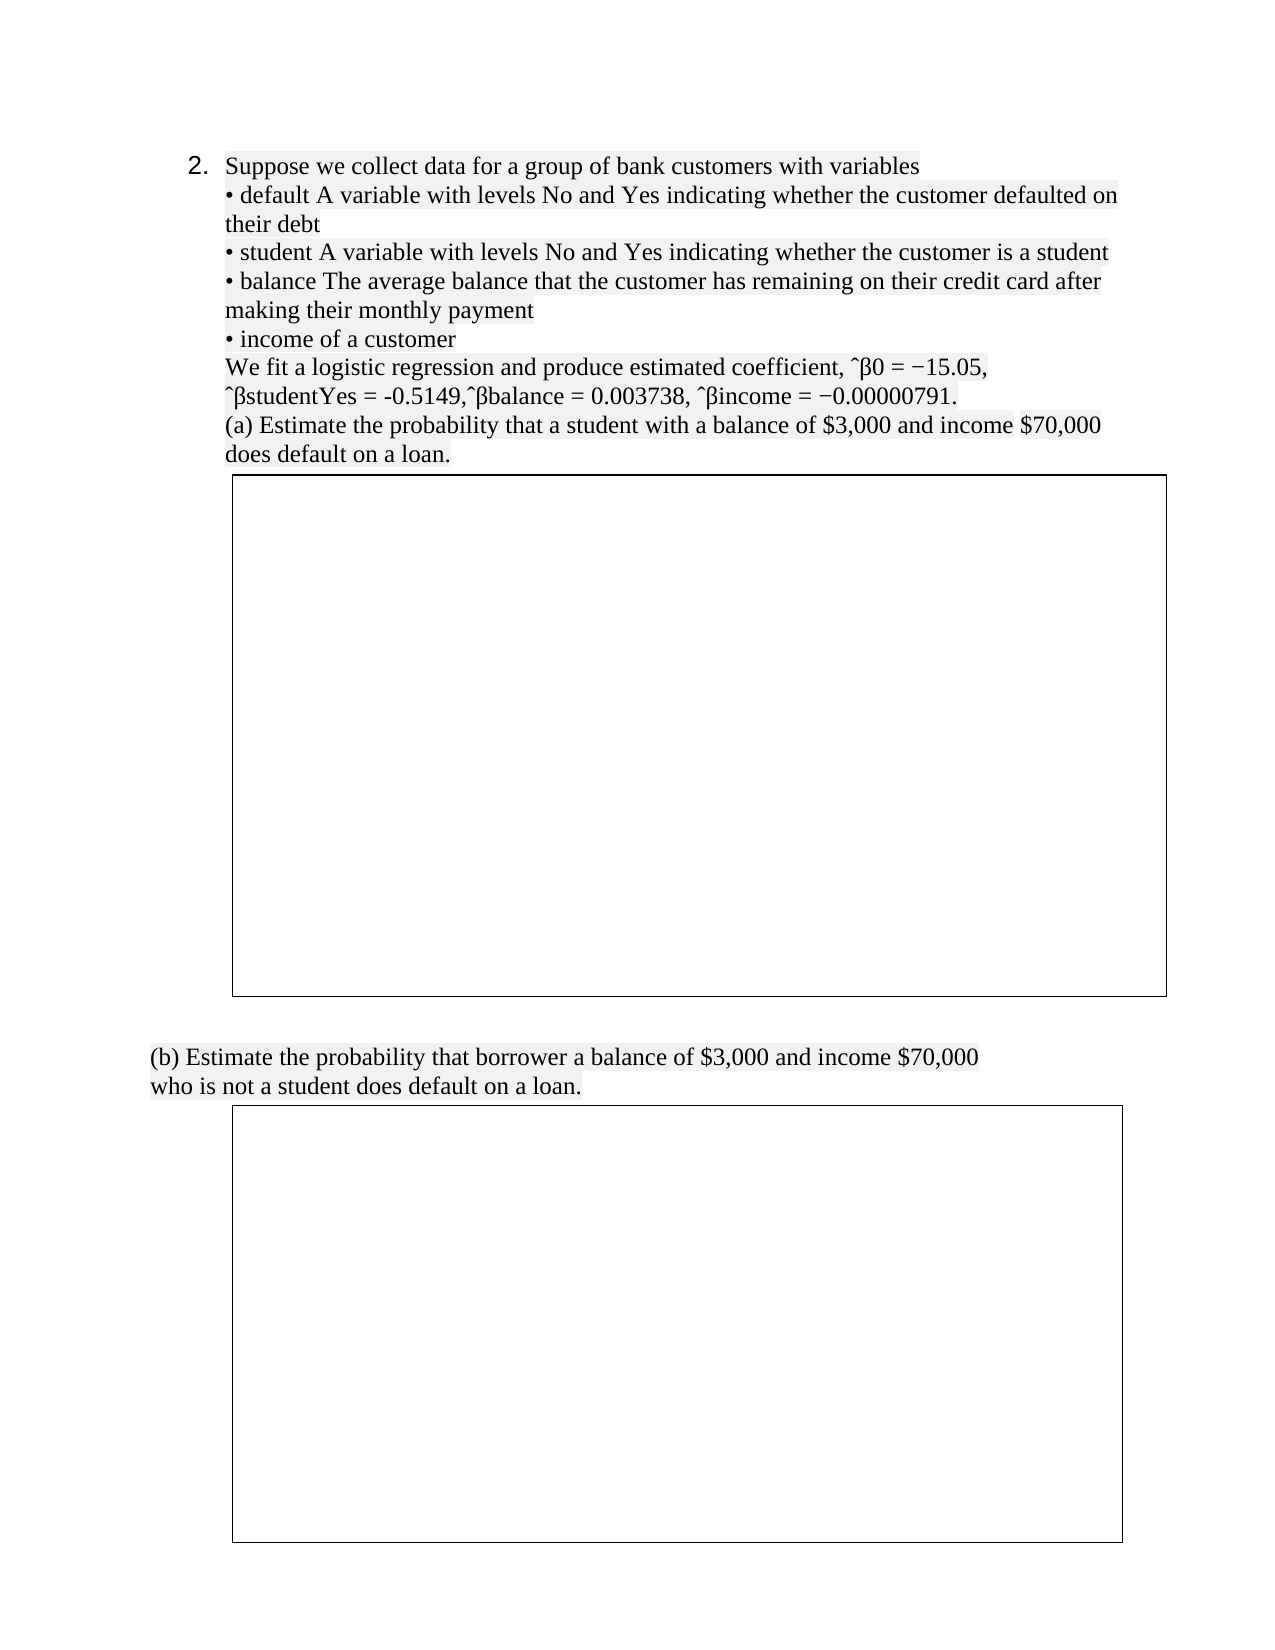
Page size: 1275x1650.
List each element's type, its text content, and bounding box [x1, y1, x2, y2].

list • default A variable with levels No and Yes indicating whether the customer defaulted on their debt • student A variable with levels No and Yes indicating whether the customer is a student • balance The average balance that the customer has remaining on their credit card after making their monthly payment • income of a customer We fit a logistic regression and produce estimated coefficient, ˆβ0 = −15.05, ˆβstudentYes = -0.5149,ˆβbalance = 0.003738, ˆβincome = −0.00000791. (a) Estimate the probability that a student with a balance of $3,000 and income $70,000 does default on a loan. [225, 180, 1125, 467]
text (b) Estimate the probability that borrower a balance of $3,000 and income $70,000 who is not a student does default on a loan. [150, 1042, 1125, 1100]
list Suppose we collect data for a group of bank customers with variables [187, 150, 1125, 180]
